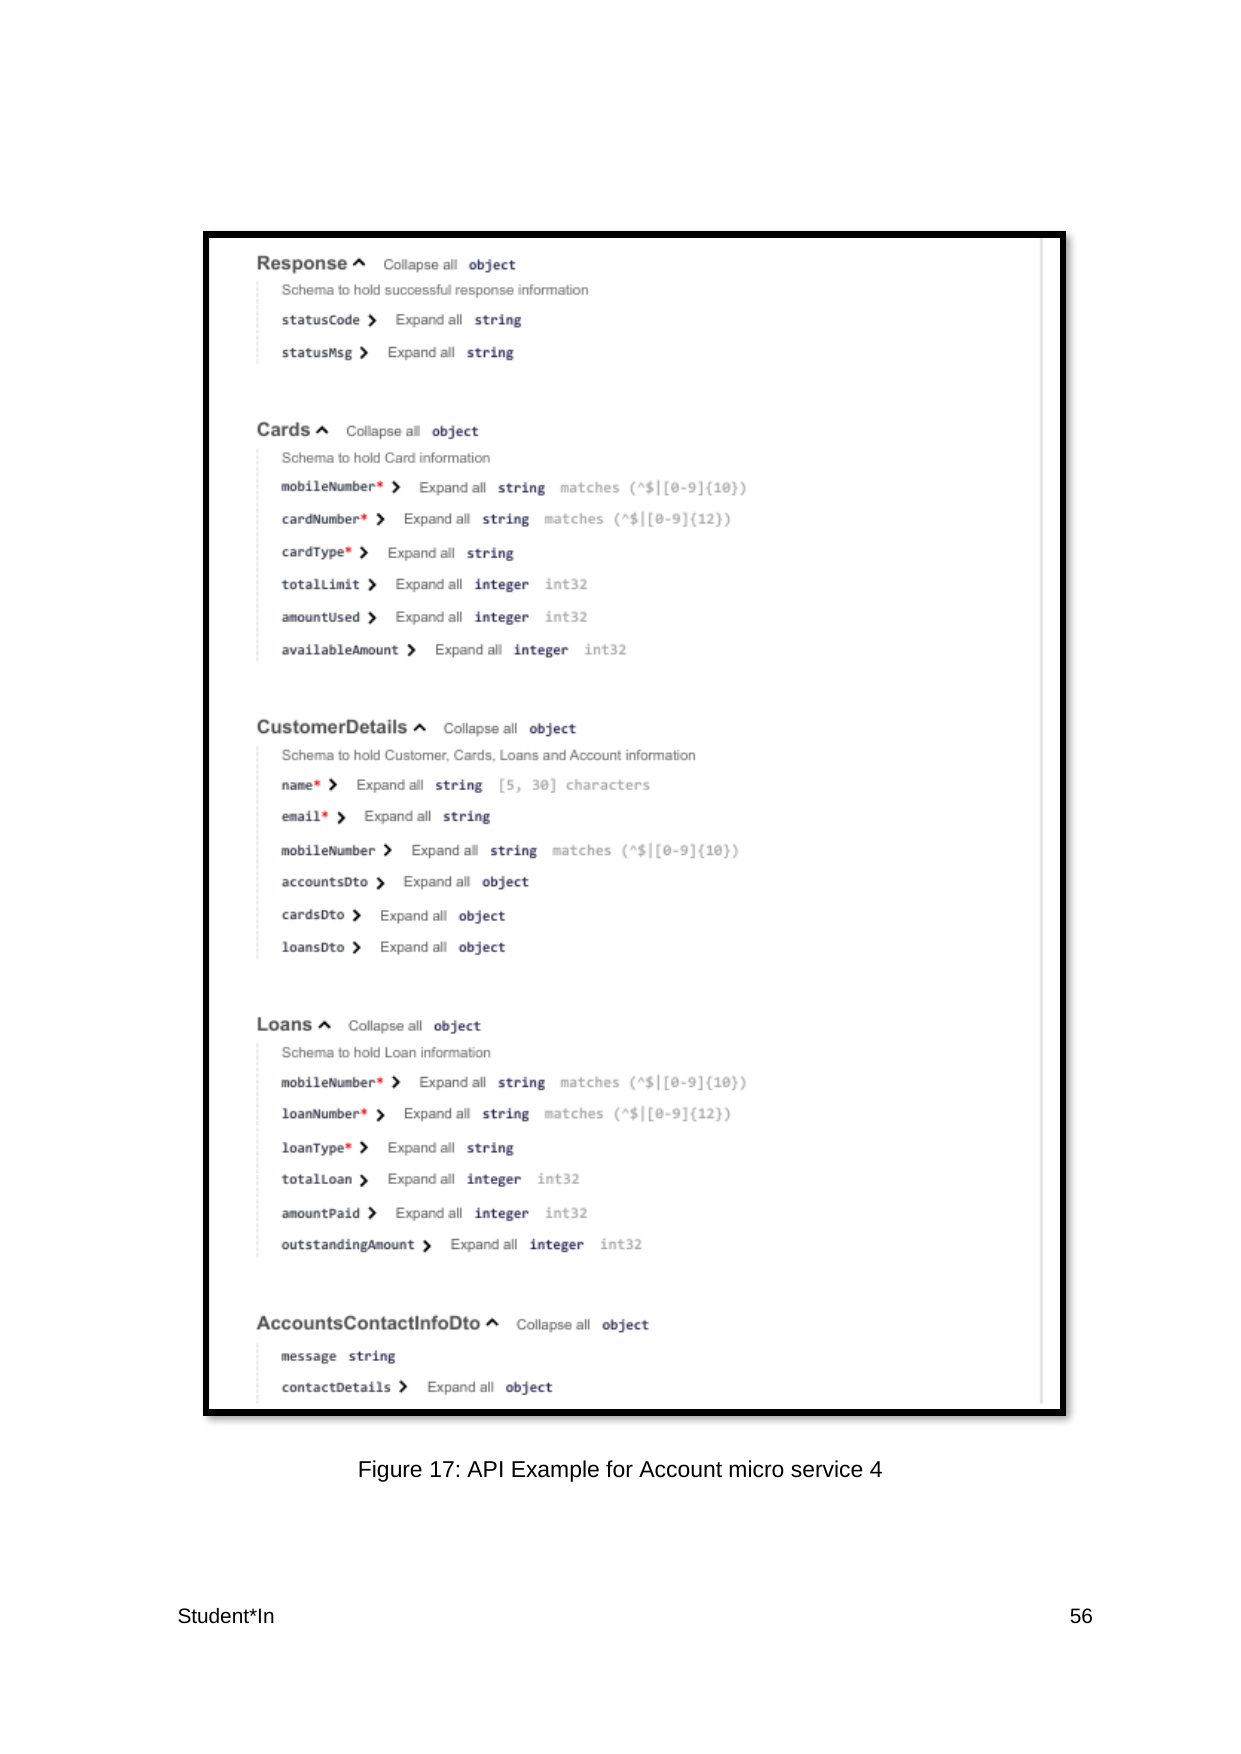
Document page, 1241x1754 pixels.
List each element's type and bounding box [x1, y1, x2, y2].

picture [209, 238, 1060, 1409]
